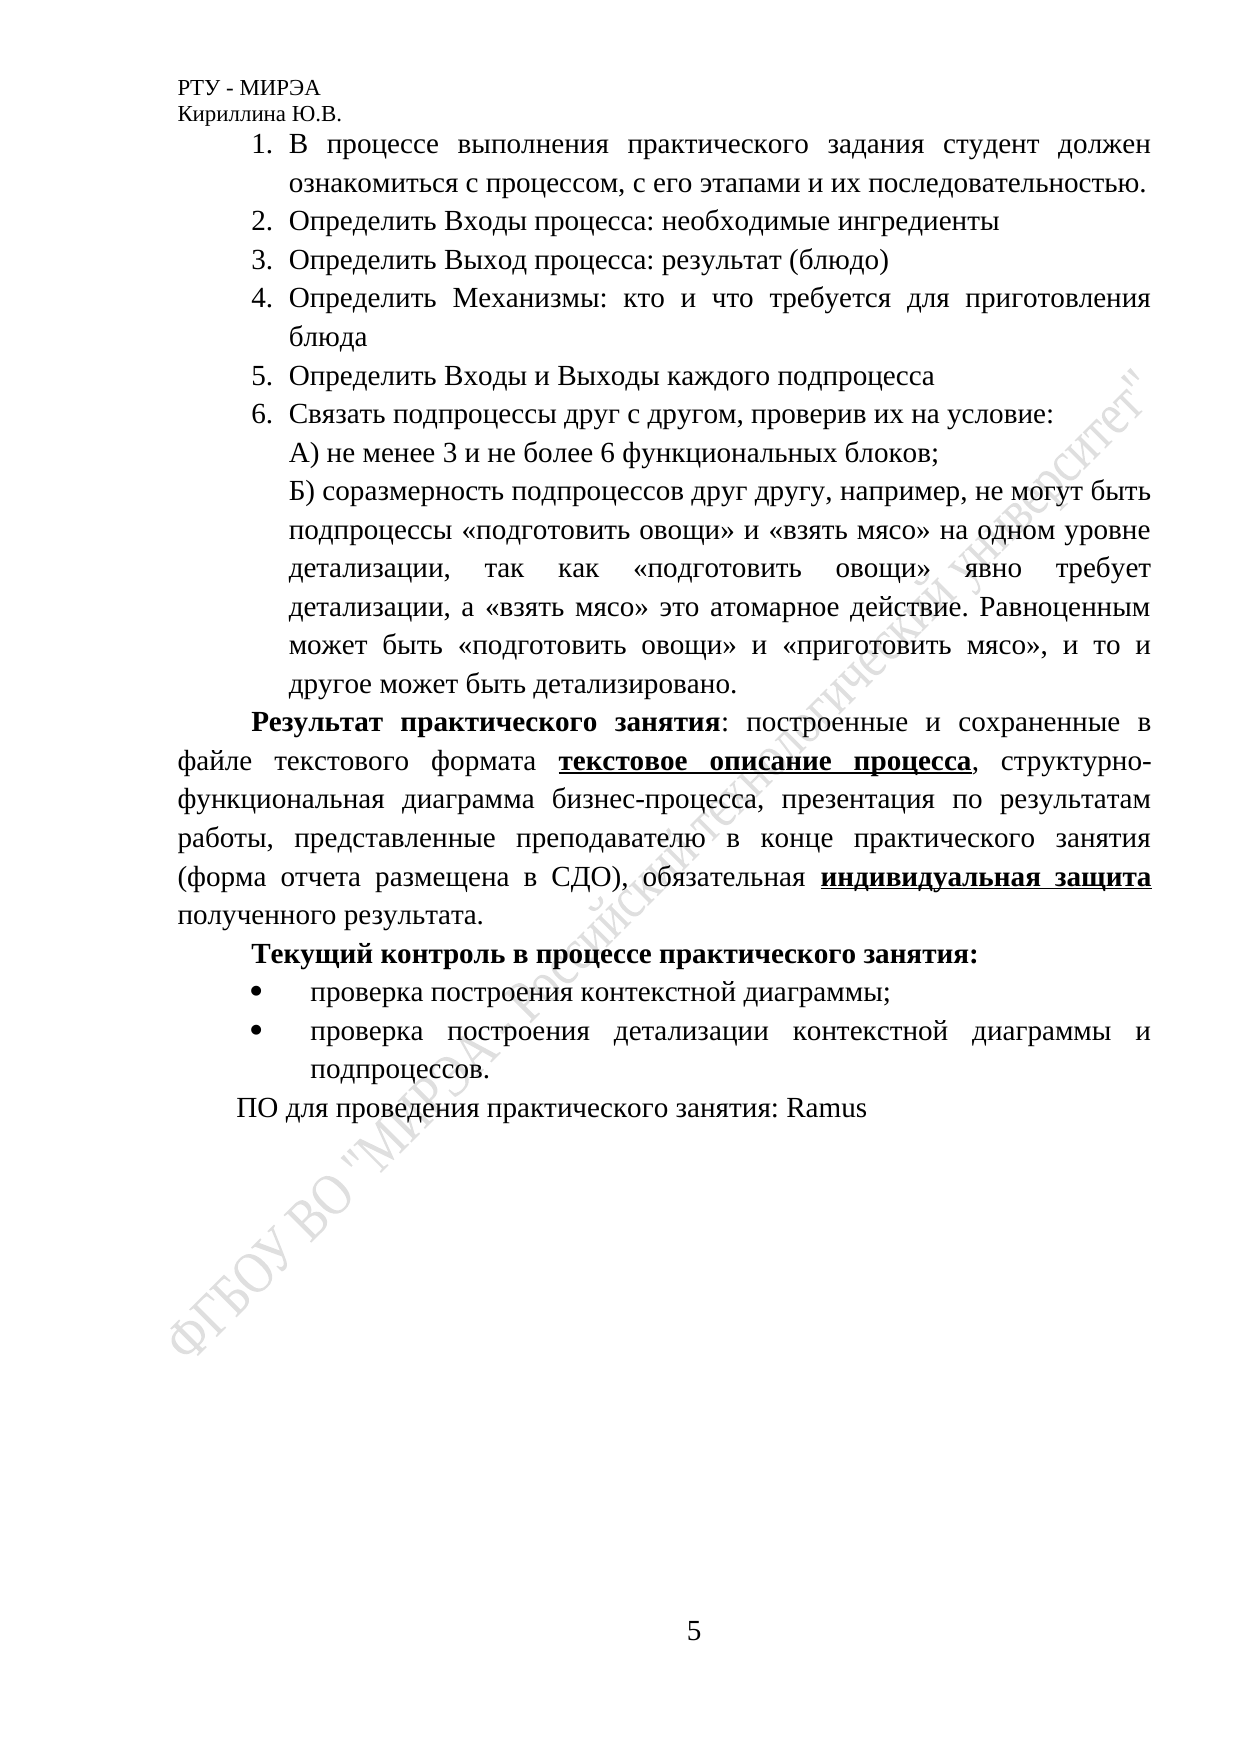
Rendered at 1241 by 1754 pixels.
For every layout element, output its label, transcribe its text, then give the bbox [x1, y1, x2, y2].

list Определить Входы и Выходы каждого подпроцесса [251, 358, 1152, 391]
list Определить Механизмы: кто и что требуется для приготовления блюда [251, 281, 1152, 353]
list Определить Входы процесса: необходимые ингредиенты [251, 203, 1152, 237]
list Связать подпроцессы друг с другом, проверив их на условие: [251, 396, 1152, 430]
list Определить Выход процесса: результат (блюдо) [251, 242, 1152, 276]
text Текущий контроль в процессе практического занятия: [177, 936, 1152, 969]
list В процессе выполнения практического задания студент должен ознакомиться с процессом, с его этапами и их последовательностью. [251, 126, 1152, 198]
list Б) соразмерность подпроцессов друг другу, например, не могут быть подпроцессы «подготовить овощи» и «взять мясо» на одном уровне детализации, так как «подготовить овощи» явно требует детализации, а «взять мясо» это атомарное действие. Равноценным может быть «подготовить овощи» и «приготовить мясо», и то и другое может быть детализировано. [288, 473, 1152, 699]
list проверка построения контекстной диаграммы; [251, 974, 1152, 1008]
text ПО для проведения практического занятия: Ramus [177, 1090, 1152, 1124]
list проверка построения детализации контекстной диаграммы и подпроцессов. [251, 1013, 1152, 1085]
list А) не менее 3 и не более 6 функциональных блоков; [288, 435, 1152, 468]
text Результат практического занятия: построенные и сохраненные в файле текстового формата текстовое описание процесса, структурно-функциональная диаграмма бизнес-процесса, презентация по результатам работы, представленные преподавателю в конце практического занятия (форма отчета размещена в СДО), обязательная индивидуальная защита полученного результата. [177, 704, 1152, 931]
